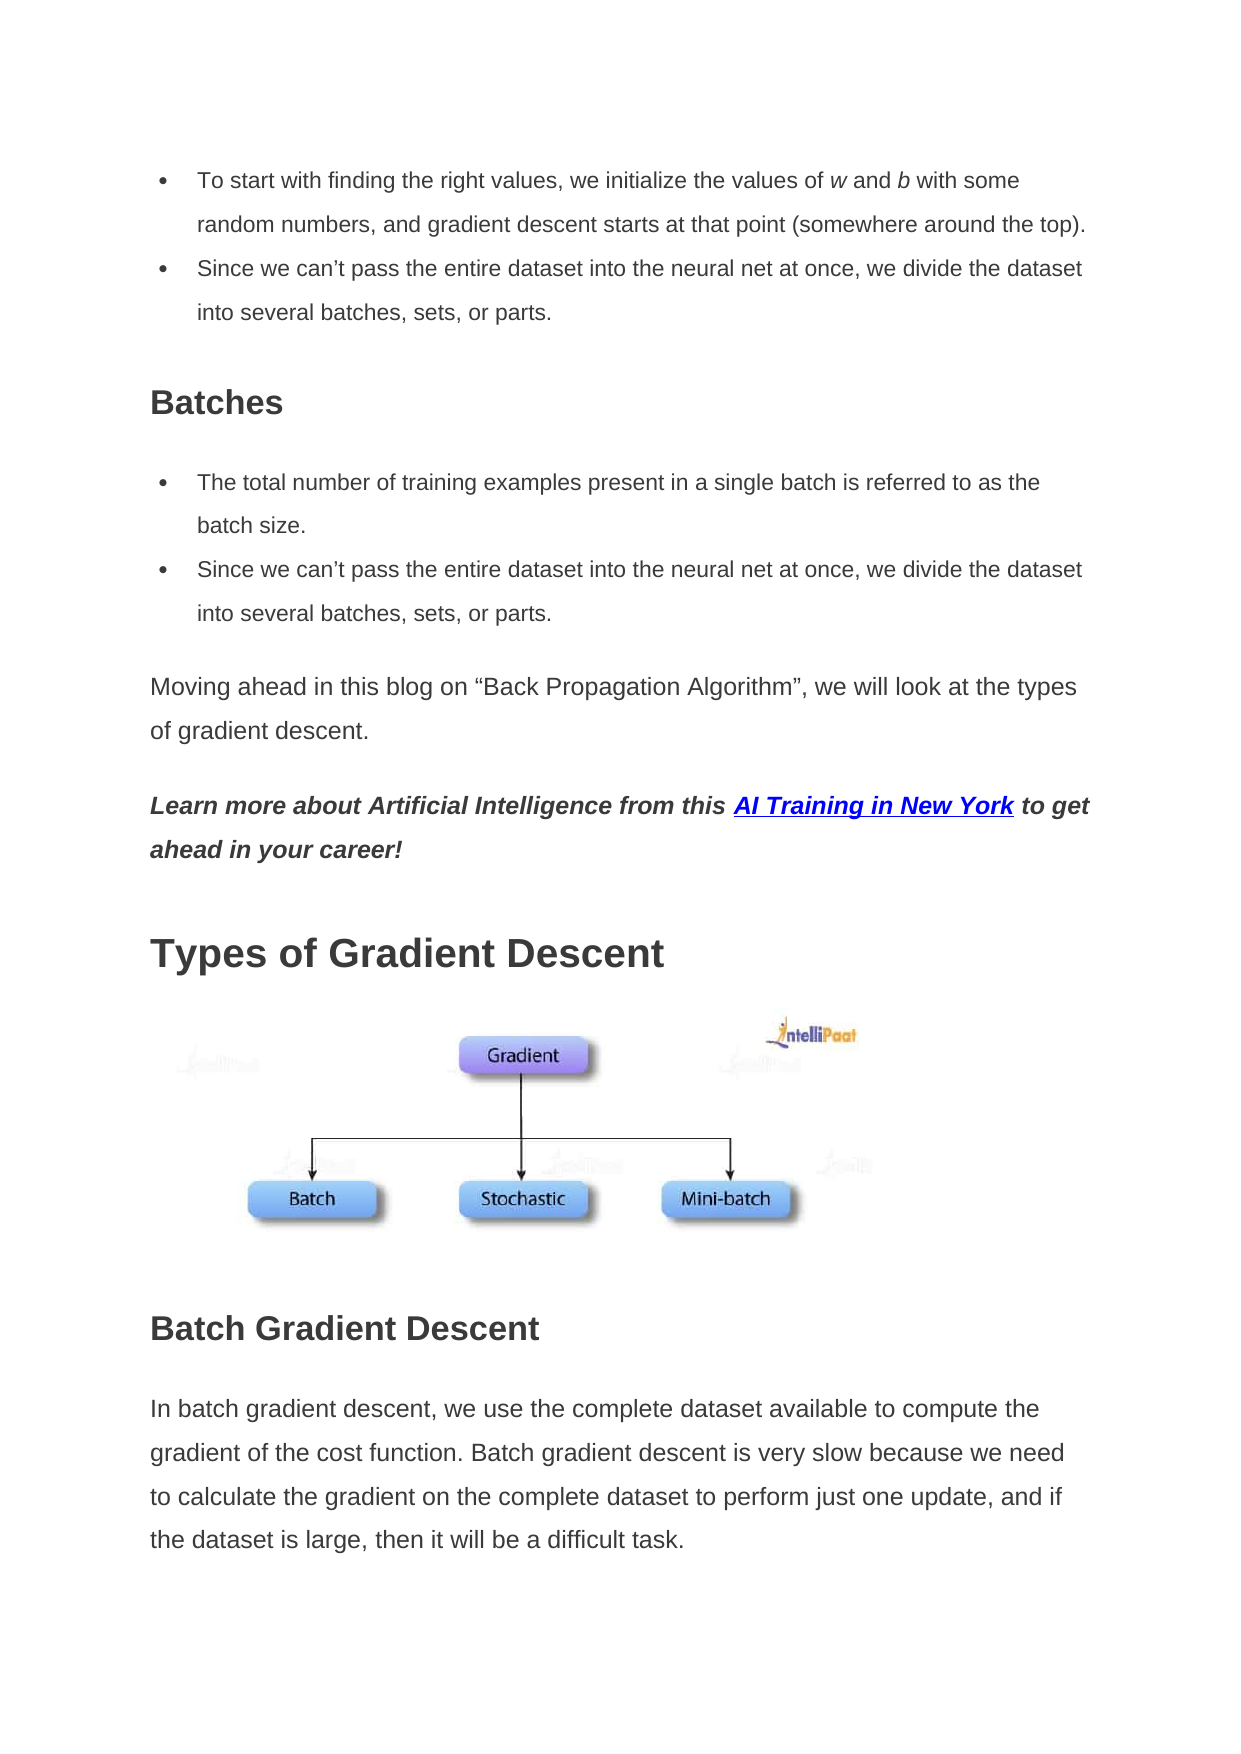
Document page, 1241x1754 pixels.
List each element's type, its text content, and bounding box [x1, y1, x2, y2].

subtitle Batches [150, 372, 1090, 422]
list The total number of training examples present in a single batch is referred to as the batch size. [159, 451, 1090, 538]
list To start with finding the right values, we initialize the values of w and b with some random numbers, and gradient descent starts at that point (somewhere around the top). [159, 150, 1090, 237]
picture [150, 1007, 873, 1251]
subtitle Types of Gradient Descent [150, 926, 1090, 976]
list Since we can’t pass the entire dataset into the neural net at once, we divide the dataset into several batches, sets, or parts. [159, 538, 1090, 626]
text Moving ahead in this blog on “Back Propagation Algorithm”, we will look at the types of gradient descent. [150, 657, 1090, 745]
subtitle Batch Gradient Descent [150, 1298, 1090, 1348]
text In batch gradient descent, we use the complete dataset available to compute the gradient of the cost function. Batch gradient descent is very slow because we need to calculate the gradient on the complete dataset to perform just one update, and if the dataset is large, then it will be a difficult task. [150, 1379, 1090, 1554]
text Learn more about Artificial Intelligence from this AI Training in New York to get ahead in your career! [150, 776, 1090, 863]
list Since we can’t pass the entire dataset into the neural net at once, we divide the dataset into several batches, sets, or parts. [159, 237, 1090, 325]
